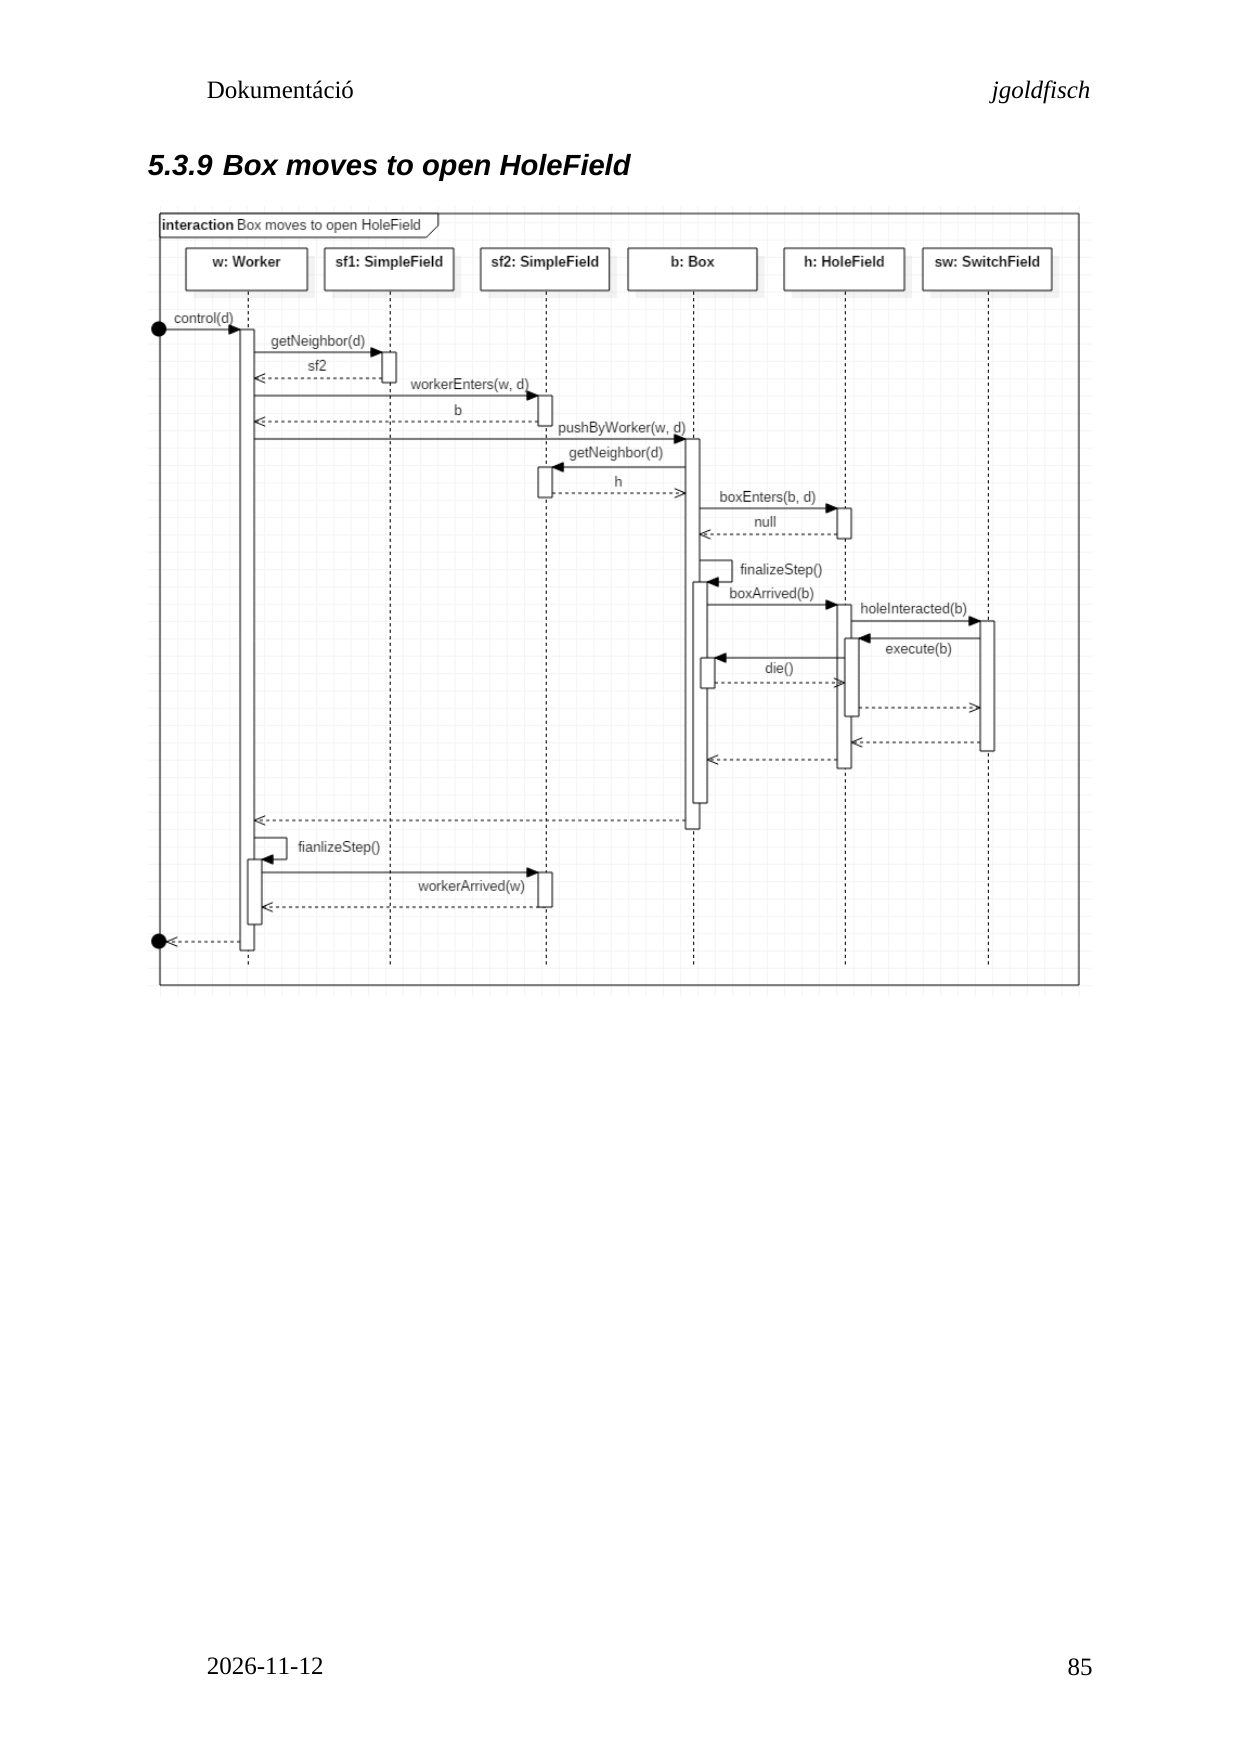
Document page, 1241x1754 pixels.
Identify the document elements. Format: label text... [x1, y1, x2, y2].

picture [147, 206, 1093, 996]
subtitle Box moves to open HoleField [148, 148, 1093, 181]
